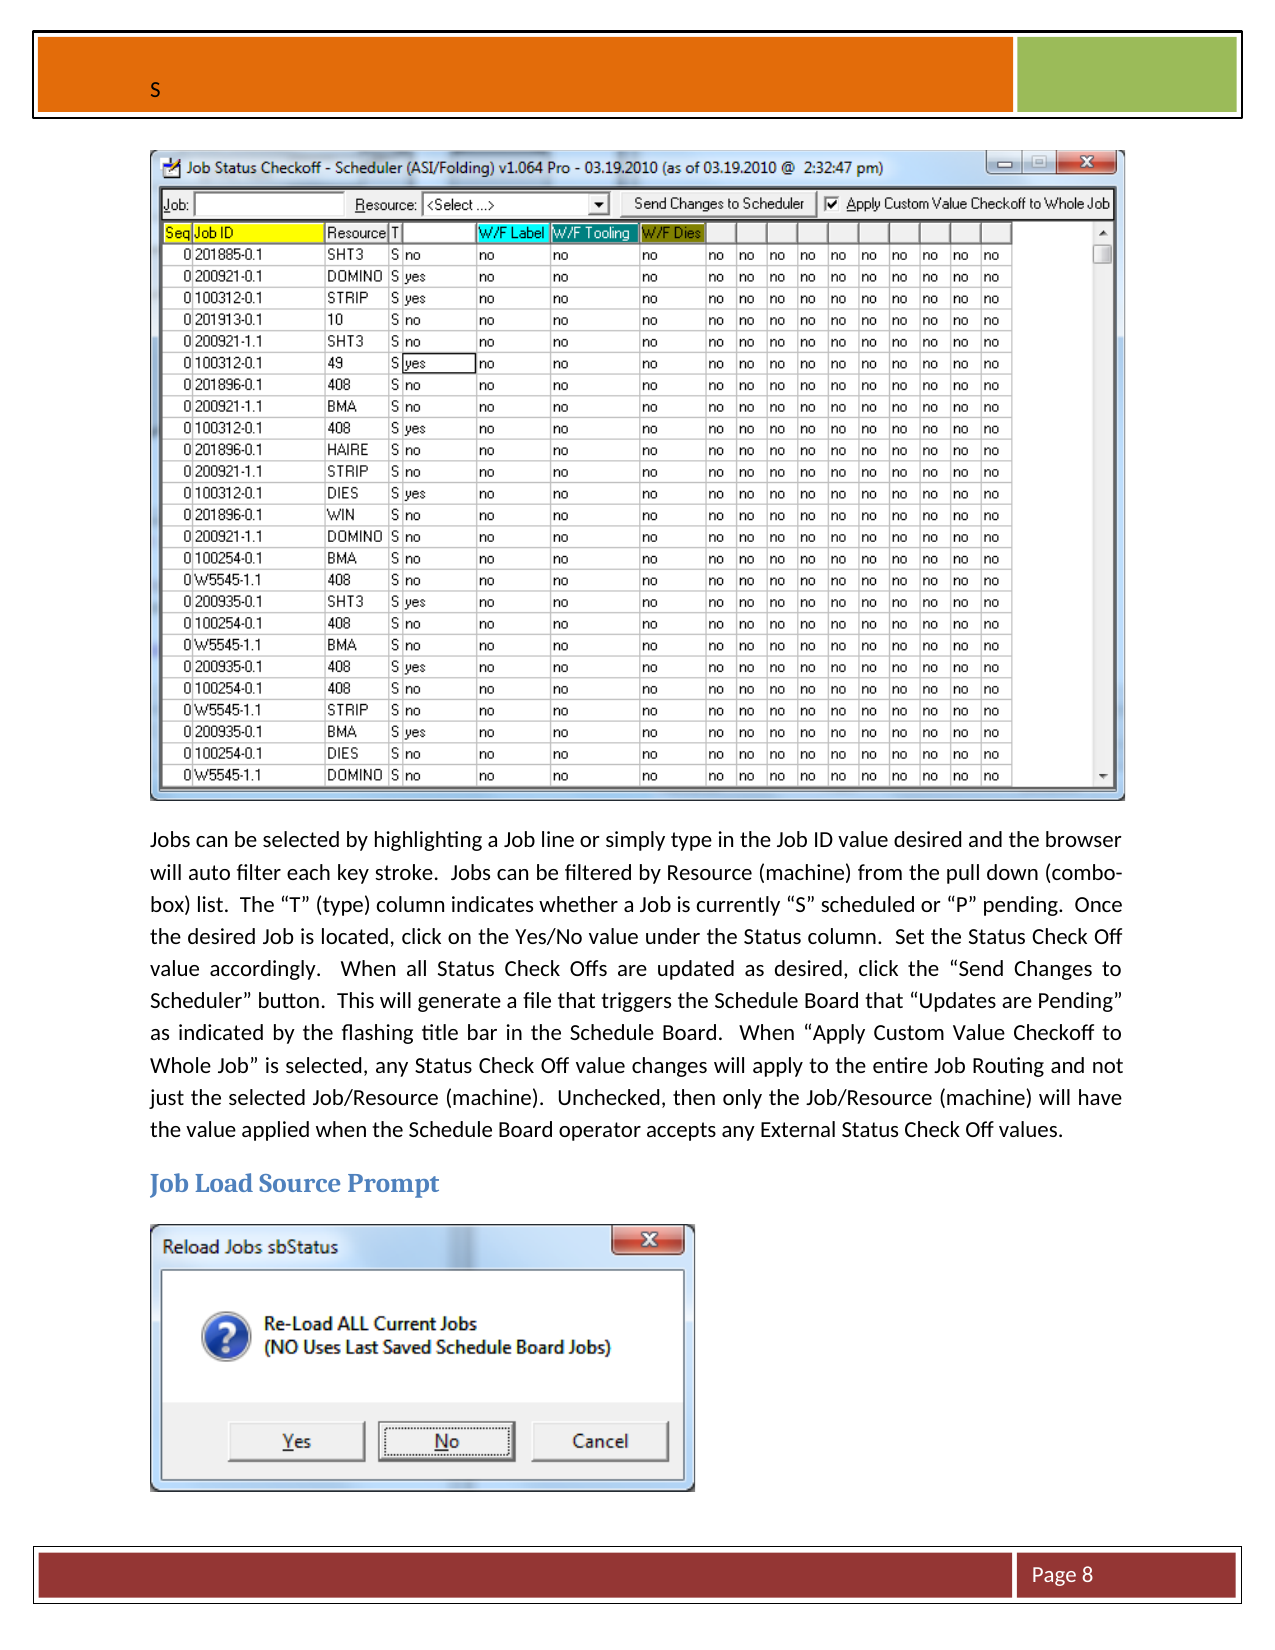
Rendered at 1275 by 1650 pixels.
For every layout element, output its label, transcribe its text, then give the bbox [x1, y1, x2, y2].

picture [150, 1224, 696, 1492]
picture [150, 150, 1125, 801]
text Job Load Source Prompt [150, 1168, 1125, 1199]
text Jobs can be selected by highlighting a Job line or simply type in the Job ID value desired and the browser will auto filter each key stroke. Jobs can be filtered by Resource (machine) from the pull down (combo-box) list. The “T” (type) column indicates whether a Job is currently “S” scheduled or “P” pending. Once the desired Job is located, click on the Yes/No value under the Status column. Set the Status Check Off value accordingly. When all Status Check Offs are updated as desired, click the “Send Changes to Scheduler” button. This will generate a file that triggers the Schedule Board that “Updates are Pending” as indicated by the flashing title bar in the Schedule Board. When “Apply Custom Value Checkoff to Whole Job” is selected, any Status Check Off value changes will apply to the entire Job Routing and not just the selected Job/Resource (machine). Unchecked, then only the Job/Resource (machine) will have the value applied when the Schedule Board operator accepts any External Status Check Off values. [150, 825, 1125, 1143]
